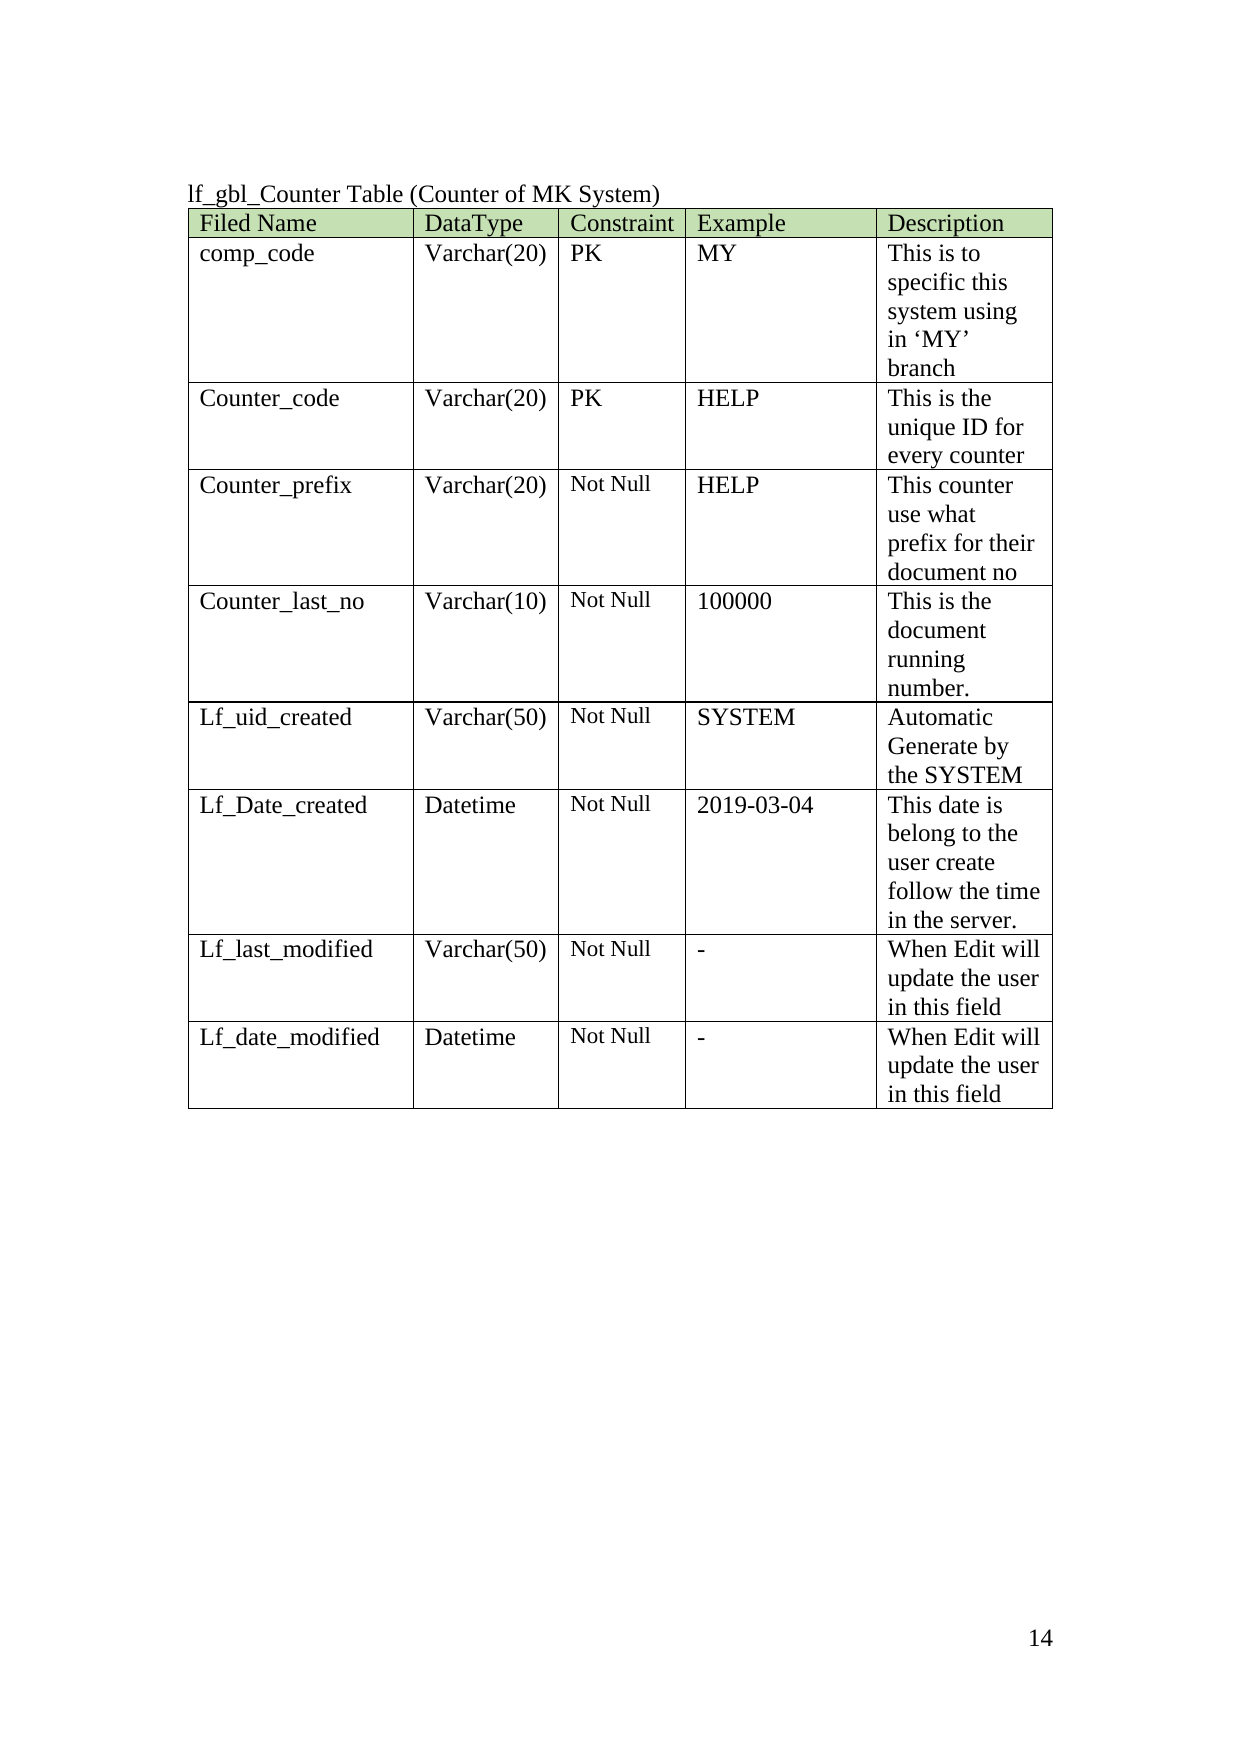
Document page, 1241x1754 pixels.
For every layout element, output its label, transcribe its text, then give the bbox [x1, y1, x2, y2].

table_cell PK [559, 383, 685, 469]
table_cell SYSTEM [686, 703, 876, 789]
table_cell - [686, 1022, 876, 1108]
table_cell Counter_code [189, 383, 413, 469]
table_cell When Edit will update the user in this field [877, 935, 1052, 1021]
table_cell Not Null [559, 703, 685, 789]
table_cell This counter use what prefix for their document no [877, 470, 1052, 585]
table_cell MY [686, 238, 876, 382]
table_cell This is the unique ID for every counter [877, 383, 1052, 469]
table_cell Counter_prefix [189, 470, 413, 585]
table_cell Lf_last_modified [189, 935, 413, 1021]
table_cell HELP [686, 383, 876, 469]
table_header Example [686, 209, 876, 237]
table_cell Varchar(20) [414, 470, 558, 585]
table_cell - [686, 935, 876, 1021]
table_cell 100000 [686, 586, 876, 701]
table_cell Varchar(20) [414, 383, 558, 469]
table_header Description [877, 209, 1052, 237]
table_cell 2019-03-04 [686, 790, 876, 933]
text lf_gbl_Counter Table (Counter of MK System) [187, 179, 1053, 207]
table_cell comp_code [189, 238, 413, 382]
table_cell PK [559, 238, 685, 382]
table_cell Not Null [559, 586, 685, 701]
table_cell Not Null [559, 470, 685, 585]
table_header DataType [414, 209, 558, 237]
table_cell When Edit will update the user in this field [877, 1022, 1052, 1108]
table_cell Lf_date_modified [189, 1022, 413, 1108]
table_cell Not Null [559, 1022, 685, 1108]
table_cell Datetime [414, 1022, 558, 1108]
table_header Filed Name [189, 209, 413, 237]
table_cell This date is belong to the user create follow the time in the server. [877, 790, 1052, 933]
table_cell Not Null [559, 790, 685, 933]
table_cell Varchar(50) [414, 935, 558, 1021]
table_cell Varchar(10) [414, 586, 558, 701]
table_cell HELP [686, 470, 876, 585]
table_cell Lf_uid_created [189, 703, 413, 789]
table_cell Varchar(50) [414, 703, 558, 789]
table_cell Counter_last_no [189, 586, 413, 701]
table_cell Datetime [414, 790, 558, 933]
table_cell Not Null [559, 935, 685, 1021]
table_cell This is to specific this system using in ‘MY’ branch [877, 238, 1052, 382]
table_cell Automatic Generate by the SYSTEM [877, 703, 1052, 789]
table_cell Varchar(20) [414, 238, 558, 382]
table_cell Lf_Date_created [189, 790, 413, 933]
table_header Constraint [559, 209, 685, 237]
table_cell This is the document running number. [877, 586, 1052, 701]
